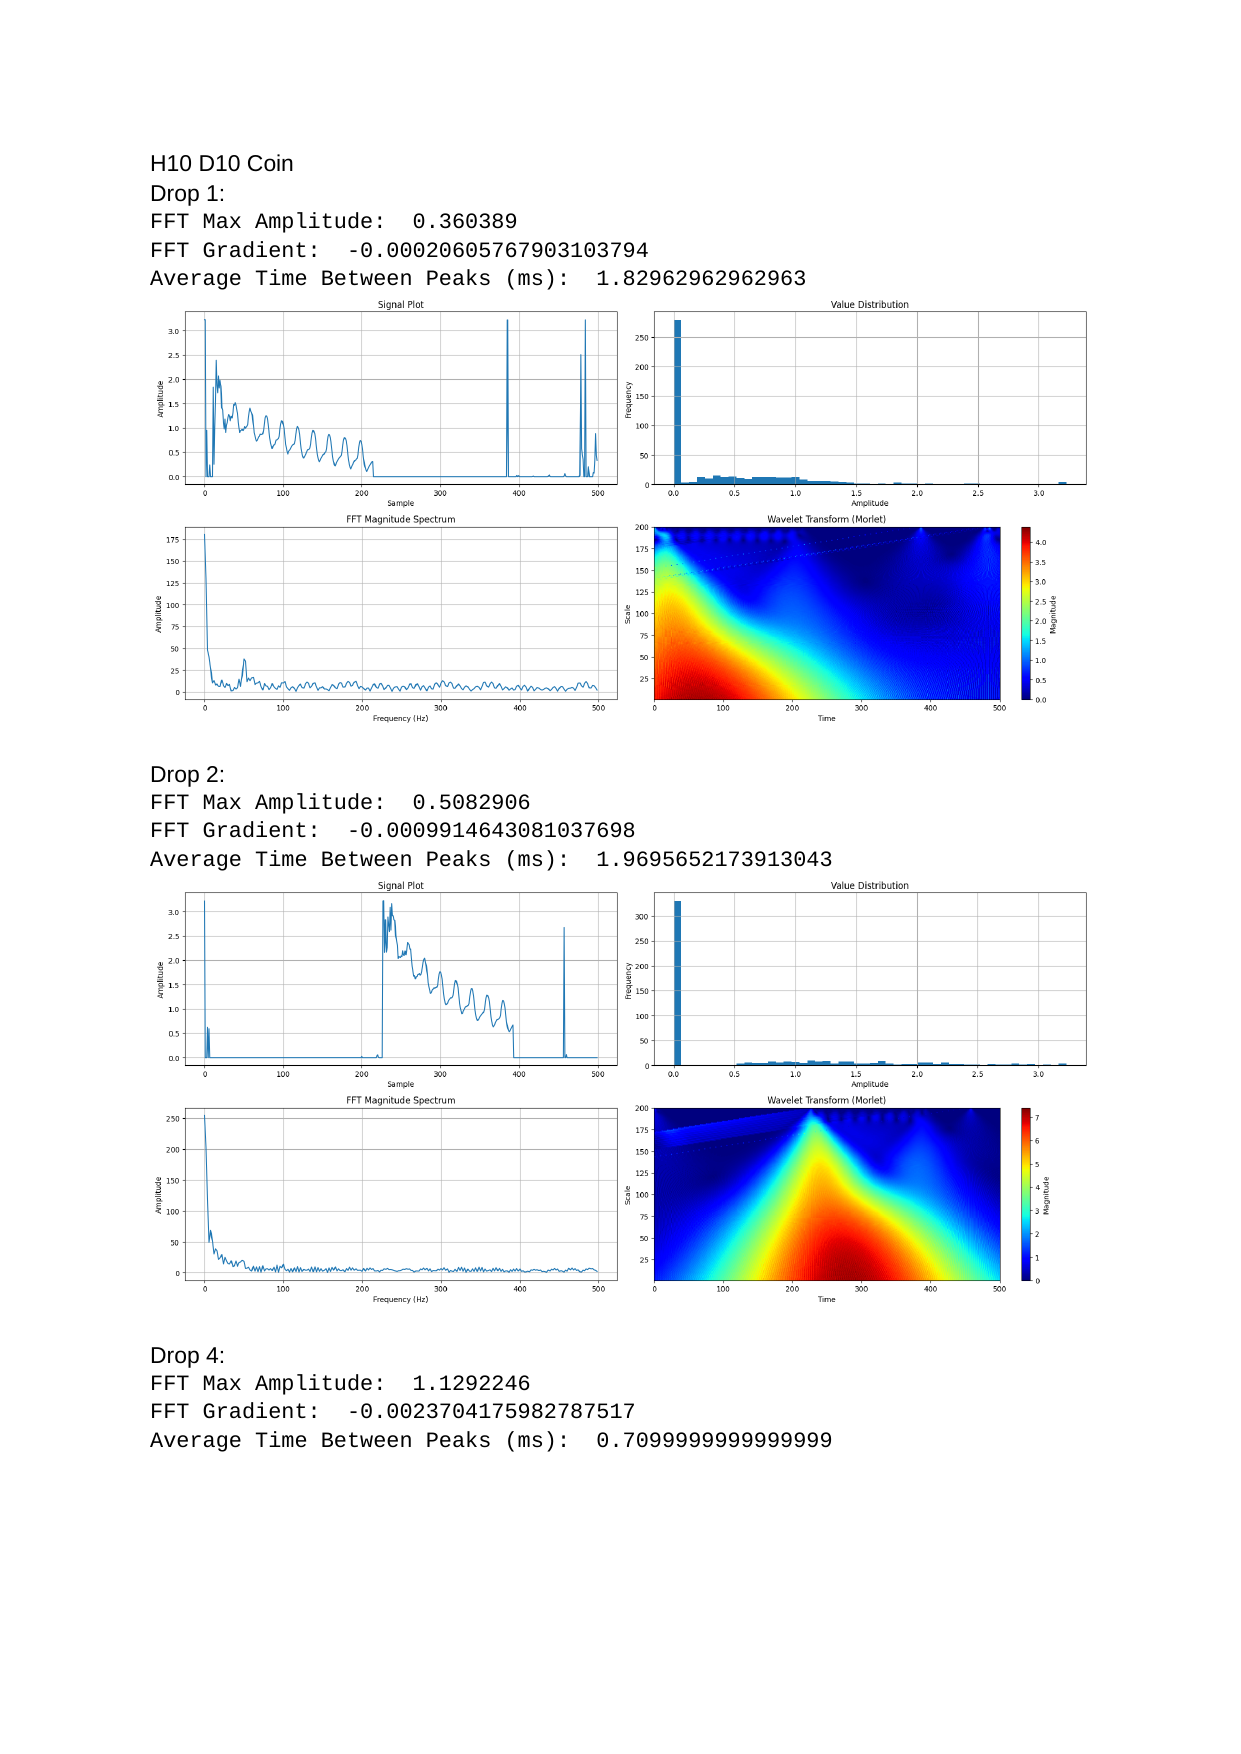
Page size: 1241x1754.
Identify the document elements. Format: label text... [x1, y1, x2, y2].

text Average Time Between Peaks (ms): 1.82962962962963 [150, 267, 1090, 292]
text Drop 2: [150, 761, 1090, 787]
text Average Time Between Peaks (ms): 1.9695652173913043 [150, 848, 1090, 873]
picture [150, 295, 1091, 727]
text FFT Gradient: -0.0023704175982787517 [150, 1401, 1090, 1425]
text H10 D10 Coin [150, 150, 1090, 176]
picture [150, 876, 1091, 1308]
text Drop 4: [150, 1342, 1090, 1368]
text FFT Max Amplitude: 0.5082906 [150, 791, 1090, 816]
text FFT Max Amplitude: 1.1292246 [150, 1372, 1090, 1397]
text FFT Max Amplitude: 0.360389 [150, 210, 1090, 235]
text FFT Gradient: -0.0009914643081037698 [150, 820, 1090, 844]
text Drop 1: [150, 180, 1090, 207]
text FFT Gradient: -0.00020605767903103794 [150, 239, 1090, 264]
text Average Time Between Peaks (ms): 0.7099999999999999 [150, 1429, 1090, 1454]
